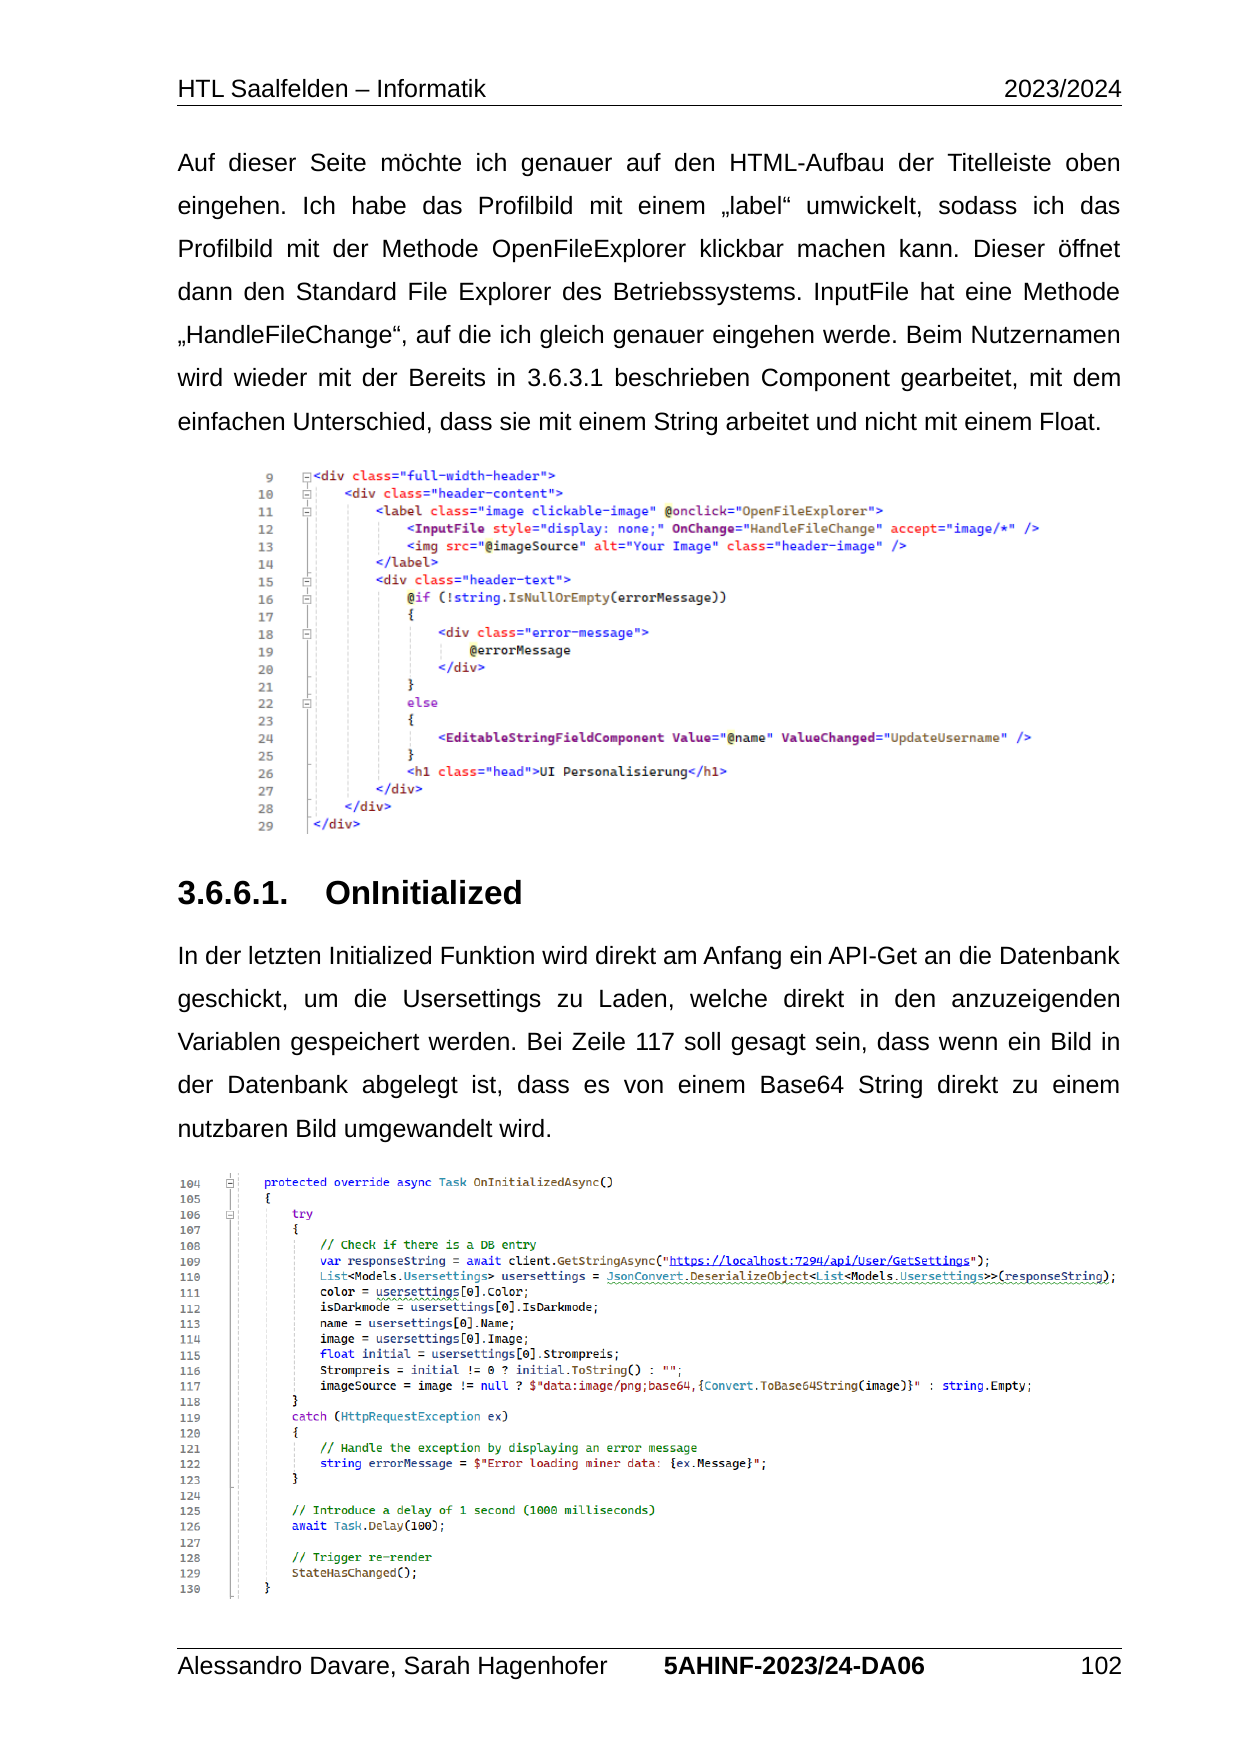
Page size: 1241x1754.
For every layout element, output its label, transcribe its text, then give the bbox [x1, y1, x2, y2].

text Auf dieser Seite möchte ich genauer auf den HTML-Aufbau der Titelleiste oben eingehen. Ich habe das Profilbild mit einem „label“ umwickelt, sodass ich das Profilbild mit der Methode OpenFileExplorer klickbar machen kann. Dieser öffnet dann den Standard File Explorer des Betriebssystems. InputFile hat eine Methode „HandleFileChange“, auf die ich gleich genauer eingehen werde. Beim Nutzernamen wird wieder mit der Bereits in 3.4.3.1 beschrieben Component gearbeitet, mit dem einfachen Unterschied, dass sie mit einem String arbeitet und nicht mit einem Float. [177, 148, 1122, 435]
text In der letzten Initialized Funktion wird direkt am Anfang ein API-Get an die Datenbank geschickt, um die Usersettings zu Laden, welche direkt in den anzuzeigenden Variablen gespeichert werden. Bei Zeile 117 soll gesagt sein, dass wenn ein Bild in der Datenbank abgelegt ist, dass es von einem Base64 String direkt zu einem nutzbaren Bild umgewandelt wird. [177, 941, 1122, 1142]
picture [177, 1173, 1123, 1599]
subtitle OnInitialized [177, 873, 1122, 911]
picture [249, 466, 1050, 834]
